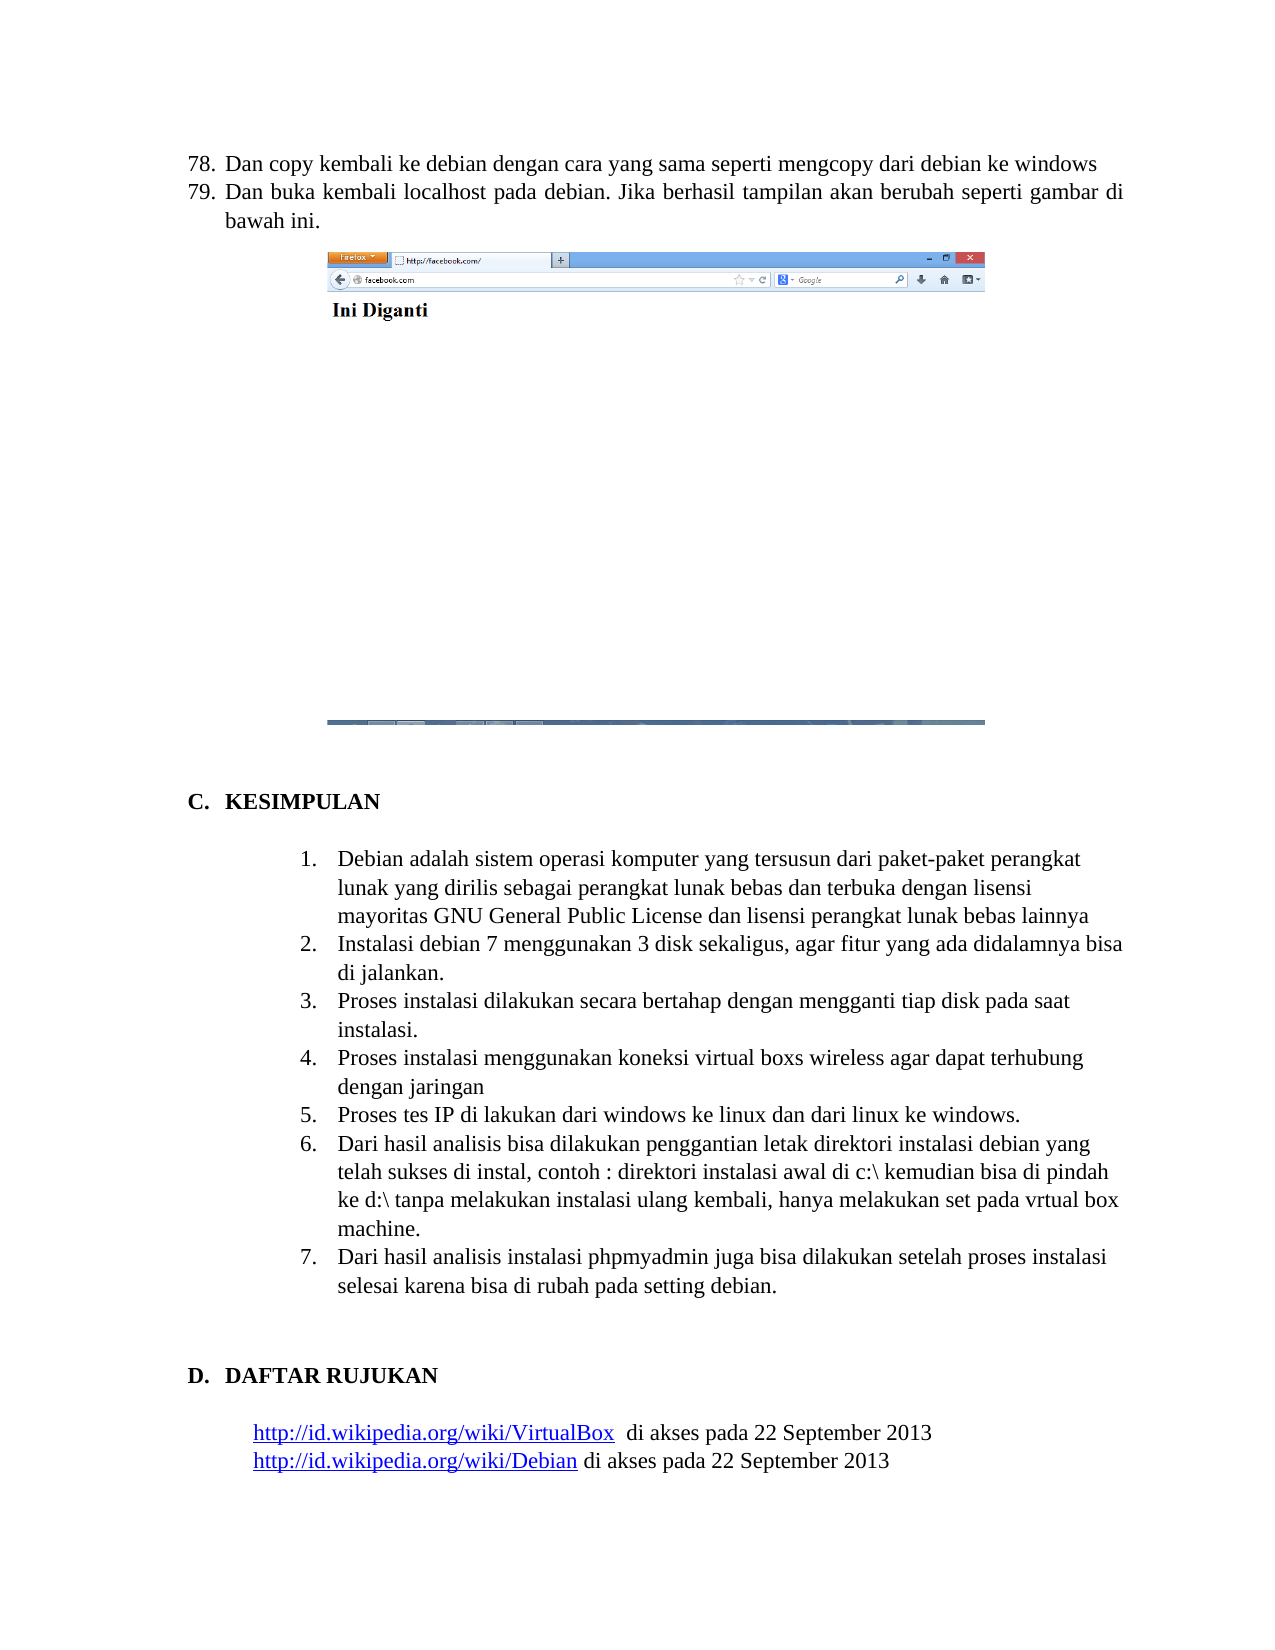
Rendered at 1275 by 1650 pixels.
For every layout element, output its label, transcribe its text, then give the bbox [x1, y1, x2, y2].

list Dan copy kembali ke debian dengan cara yang sama seperti mengcopy dari debian ke windows [187, 150, 1125, 176]
list KESIMPULAN [187, 788, 1125, 815]
list Instalasi debian 7 menggunakan 3 disk sekaligus, agar fitur yang ada didalamnya bisa di jalankan. [300, 931, 1125, 985]
list Proses instalasi menggunakan koneksi virtual boxs wireless agar dapat terhubung dengan jaringan [300, 1044, 1125, 1099]
list http://id.wikipedia.org/wiki/VirtualBox di akses pada 22 September 2013 [253, 1419, 1125, 1445]
list Dan buka kembali localhost pada debian. Jika berhasil tampilan akan berubah seperti gambar di bawah ini. [187, 178, 1125, 233]
list http://id.wikipedia.org/wiki/Debian di akses pada 22 September 2013 [253, 1447, 1125, 1474]
list Dari hasil analisis bisa dilakukan penggantian letak direktori instalasi debian yang telah sukses di instal, contoh : direktori instalasi awal di c:\ kemudian bisa di pindah ke d:\ tanpa melakukan instalasi ulang kembali, hanya melakukan set pada vrtual box machine. [300, 1129, 1125, 1241]
picture [327, 252, 985, 725]
list Proses tes IP di lakukan dari windows ke linux dan dari linux ke windows. [300, 1101, 1125, 1127]
list Debian adalah sistem operasi komputer yang tersusun dari paket-paket perangkat lunak yang dirilis sebagai perangkat lunak bebas dan terbuka dengan lisensi mayoritas GNU General Public License dan lisensi perangkat lunak bebas lainnya [300, 845, 1125, 928]
list Dari hasil analisis instalasi phpmyadmin juga bisa dilakukan setelah proses instalasi selesai karena bisa di rubah pada setting debian. [300, 1243, 1125, 1298]
list Proses instalasi dilakukan secara bertahap dengan mengganti tiap disk pada saat instalasi. [300, 987, 1125, 1042]
list DAFTAR RUJUKAN [187, 1362, 1125, 1388]
